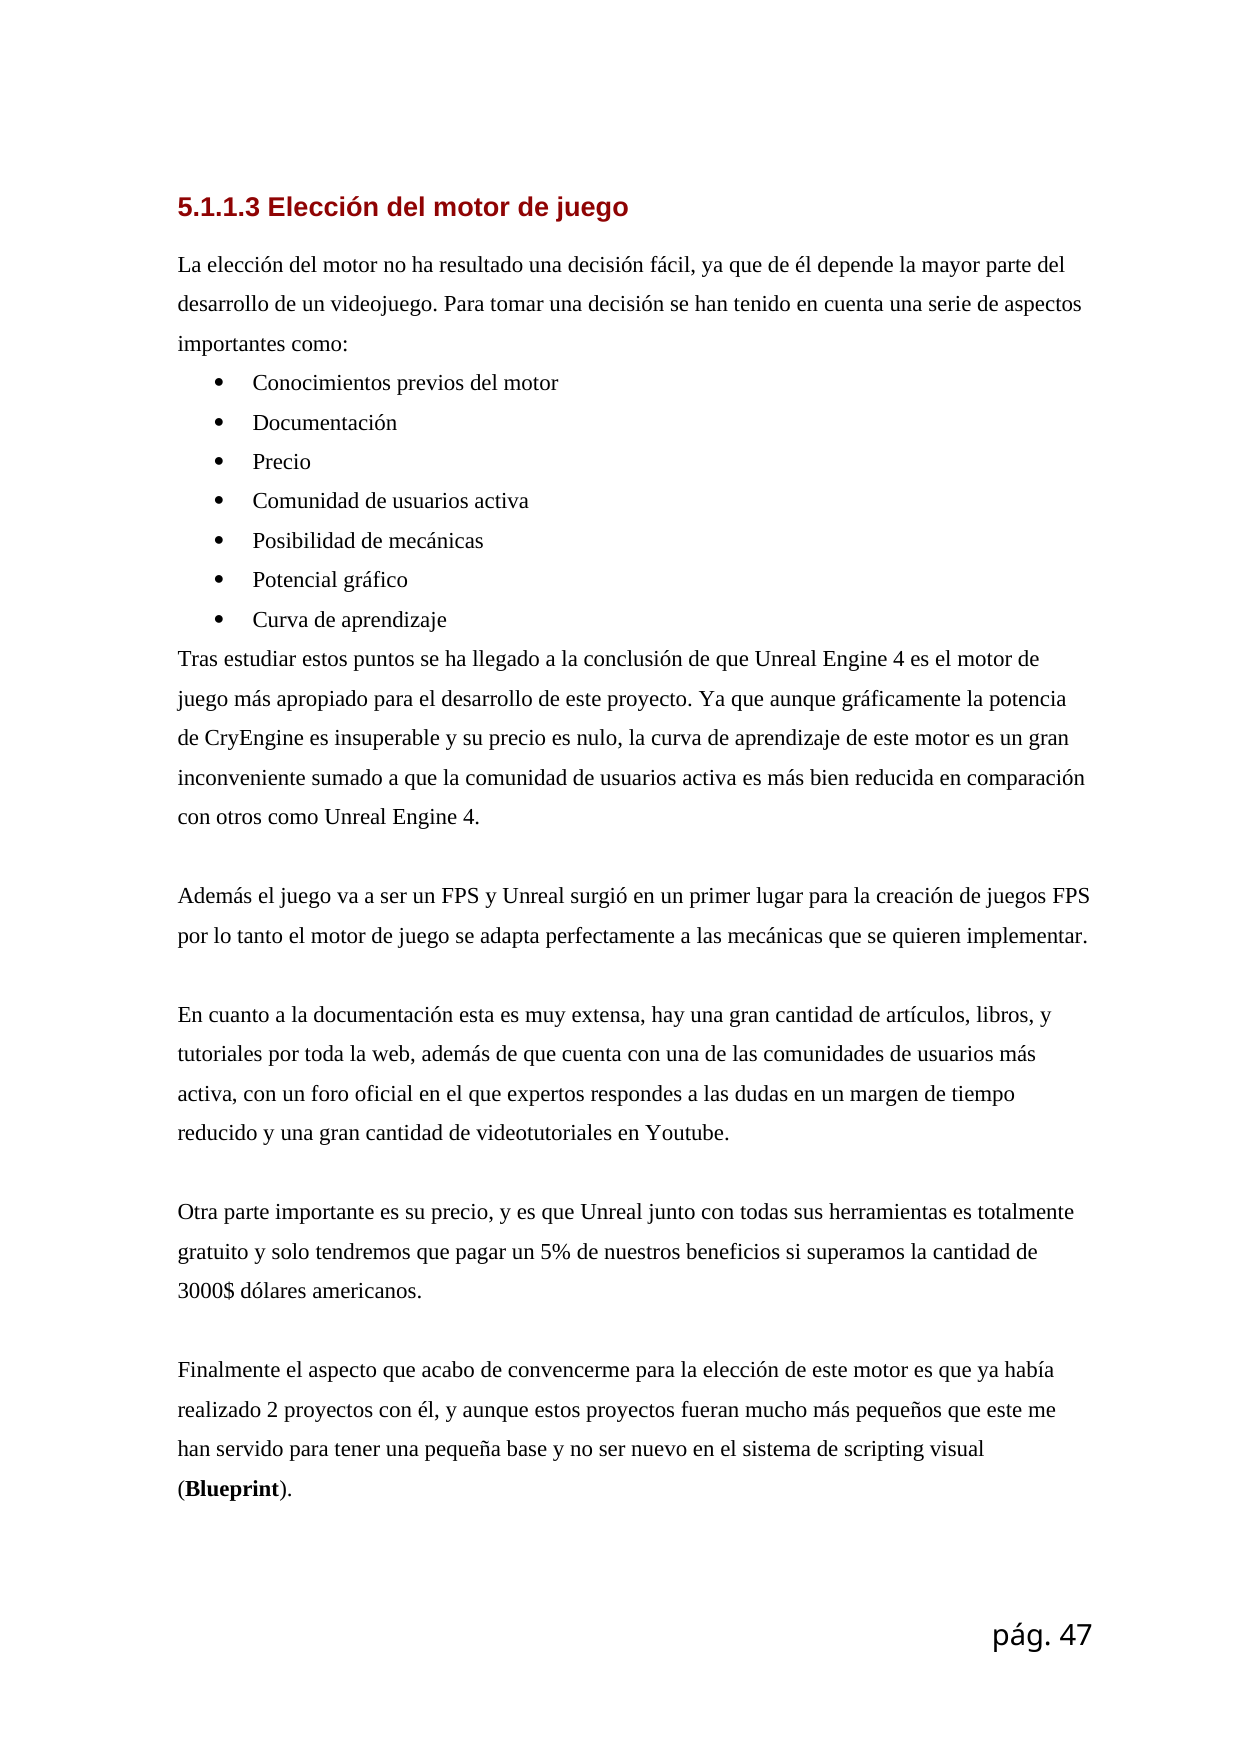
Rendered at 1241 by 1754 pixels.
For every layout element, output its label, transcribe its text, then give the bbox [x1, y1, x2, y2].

list Potencial gráfico [215, 567, 1092, 593]
list Conocimientos previos del motor [215, 369, 1092, 396]
text Finalmente el aspecto que acabo de convencerme para la elección de este motor es que ya había realizado 2 proyectos con él, y aunque estos proyectos fueran mucho más pequeños que este me han servido para tener una pequeña base y no ser nuevo en el sistema de scripting visual (Blueprint). [177, 1356, 1092, 1501]
text Otra parte importante es su precio, y es que Unreal junto con todas sus herramientas es totalmente gratuito y solo tendremos que pagar un 5% de nuestros beneficios si superamos la cantidad de 3000$ dólares americanos. [177, 1198, 1092, 1303]
list Precio [215, 448, 1092, 474]
text En cuanto a la documentación esta es muy extensa, hay una gran cantidad de artículos, libros, y tutoriales por toda la web, además de que cuenta con una de las comunidades de usuarios más activa, con un foro oficial en el que expertos respondes a las dudas en un margen de tiempo reducido y una gran cantidad de videotutoriales en Youtube. [177, 1001, 1092, 1146]
subtitle 5.1.1.3 Elección del motor de juego [177, 191, 1092, 223]
list Curva de aprendizaje [215, 606, 1092, 632]
list Posibilidad de mecánicas [215, 527, 1092, 553]
text La elección del motor no ha resultado una decisión fácil, ya que de él depende la mayor parte del desarrollo de un videojuego. Para tomar una decisión se han tenido en cuenta una serie de aspectos importantes como: [177, 251, 1092, 356]
text Tras estudiar estos puntos se ha llegado a la conclusión de que Unreal Engine 4 es el motor de juego más apropiado para el desarrollo de este proyecto. Ya que aunque gráficamente la potencia de CryEngine es insuperable y su precio es nulo, la curva de aprendizaje de este motor es un gran inconveniente sumado a que la comunidad de usuarios activa es más bien reducida en comparación con otros como Unreal Engine 4. [177, 646, 1092, 830]
list Documentación [215, 409, 1092, 435]
text Además el juego va a ser un FPS y Unreal surgió en un primer lugar para la creación de juegos FPS por lo tanto el motor de juego se adapta perfectamente a las mecánicas que se quieren implementar. [177, 882, 1092, 948]
list Comunidad de usuarios activa [215, 488, 1092, 514]
